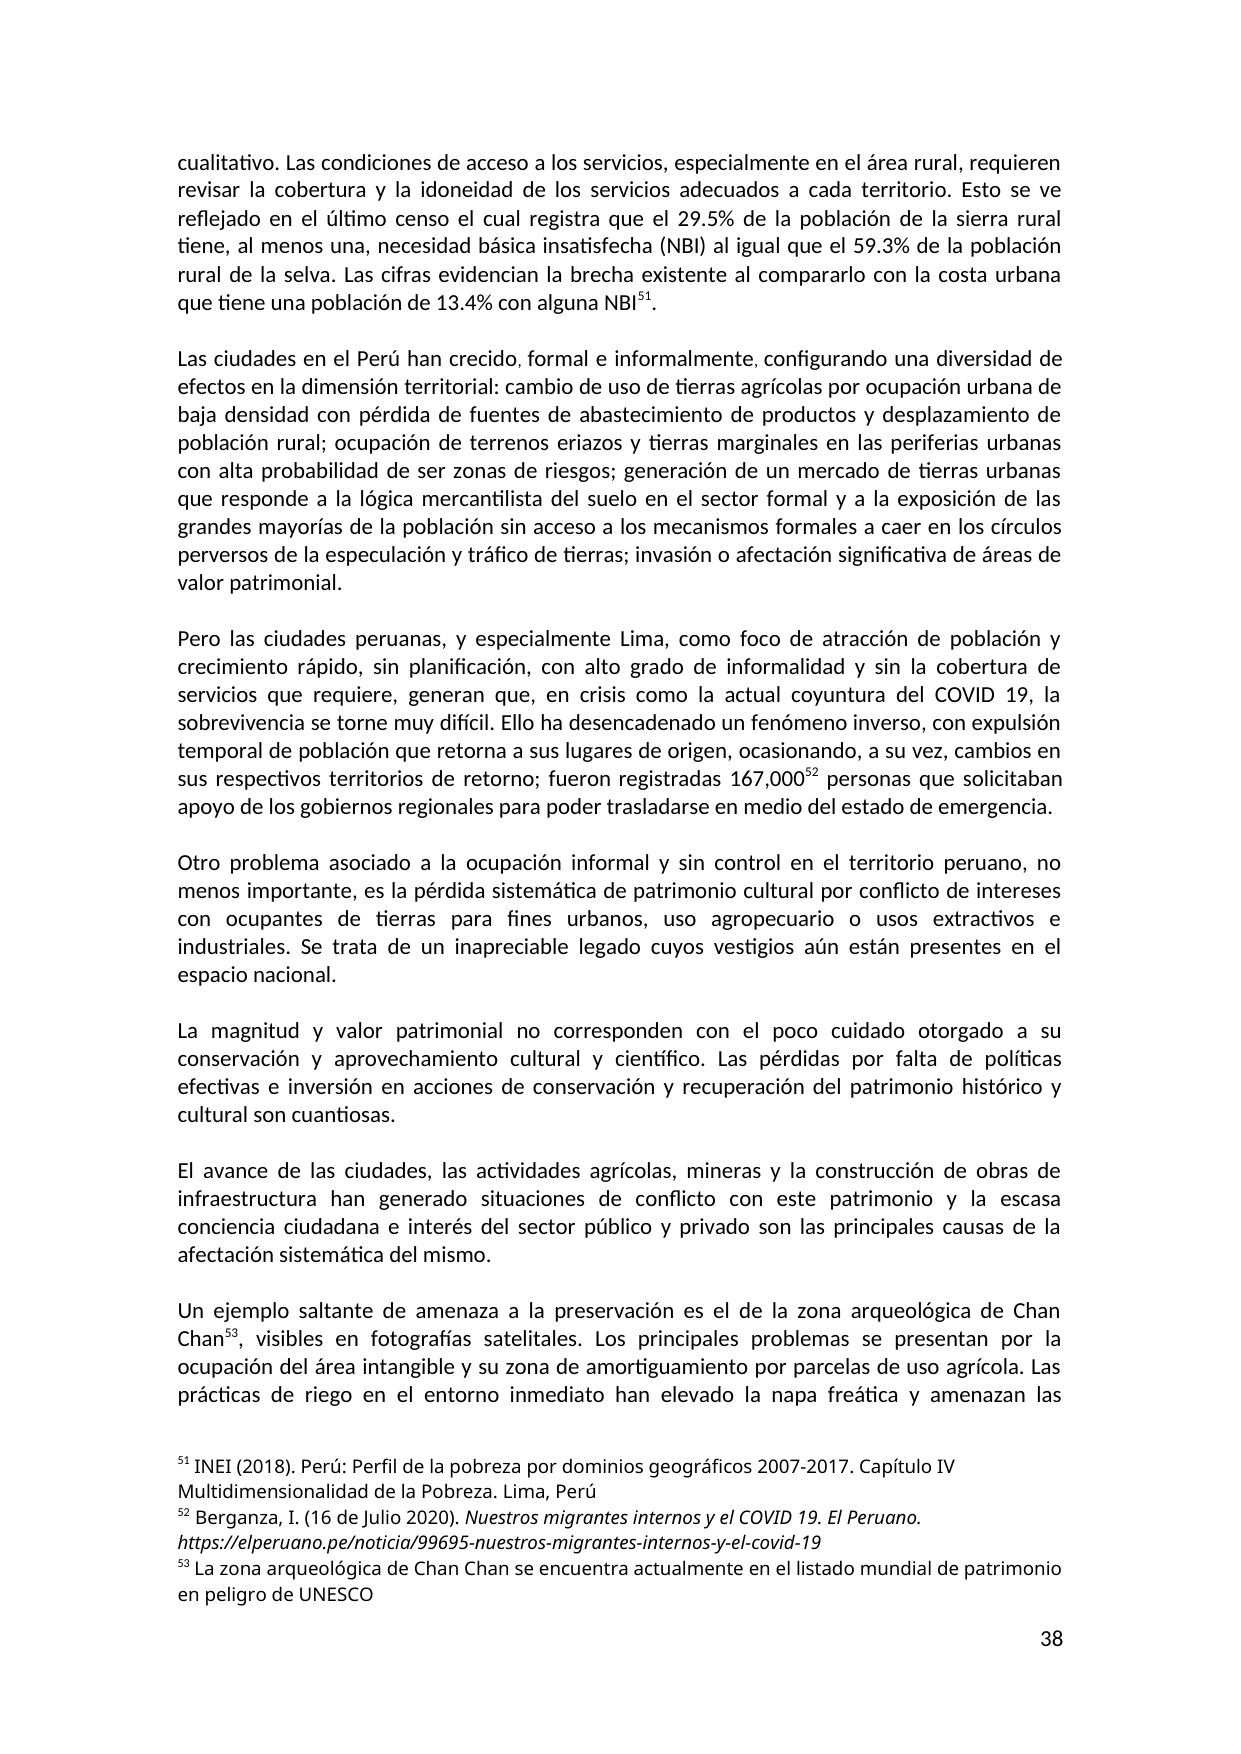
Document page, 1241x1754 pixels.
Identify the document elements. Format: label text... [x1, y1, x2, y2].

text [177, 1296, 1063, 1408]
text Las ciudades en el Perú han crecido, formal e informalmente, configurando una diversidad de efectos en la dimensión territorial: cambio de uso de tierras agrícolas por ocupación urbana de baja densidad con pérdida de fuentes de abastecimiento de productos y desplazamiento de población rural; ocupación de terrenos eriazos y tierras marginales en las periferias urbanas con alta probabilidad de ser zonas de riesgos; generación de un mercado de tierras urbanas que responde a la lógica mercantilista del suelo en el sector formal y a la exposición de las grandes mayorías de la población sin acceso a los mecanismos formales a caer en los círculos perversos de la especulación y tráfico de tierras; invasión o afectación significativa de áreas de valor patrimonial. [177, 344, 1063, 596]
text El avance de las ciudades, las actividades agrícolas, mineras y la construcción de obras de infraestructura han generado situaciones de conflicto con este patrimonio y la escasa conciencia ciudadana e interés del sector público y privado son las principales causas de la afectación sistemática del mismo. [177, 1156, 1063, 1268]
text Otro problema asociado a la ocupación informal y sin control en el territorio peruano, no menos importante, es la pérdida sistemática de patrimonio cultural por conflicto de intereses con ocupantes de tierras para fines urbanos, uso agropecuario o usos extractivos e industriales. Se trata de un inapreciable legado cuyos vestigios aún están presentes en el espacio nacional. [177, 848, 1063, 988]
text La magnitud y valor patrimonial no corresponden con el poco cuidado otorgado a su conservación y aprovechamiento cultural y científico. Las pérdidas por falta de políticas efectivas e inversión en acciones de conservación y recuperación del patrimonio histórico y cultural son cuantiosas. [177, 1016, 1063, 1128]
text Pero las ciudades peruanas, y especialmente Lima, como foco de atracción de población y crecimiento rápido, sin planificación, con alto grado de informalidad y sin la cobertura de servicios que requiere, generan que, en crisis como la actual coyuntura del COVID 19, la sobrevivencia se torne muy difícil. Ello ha desencadenado un fenómeno inverso, con expulsión temporal de población que retorna a sus lugares de origen, ocasionando, a su vez, cambios en sus respectivos territorios de retorno; fueron registradas 167,000 personas que solicitaban apoyo de los gobiernos regionales para poder trasladarse en medio del estado de emergencia. [177, 624, 1063, 820]
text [177, 148, 1063, 316]
